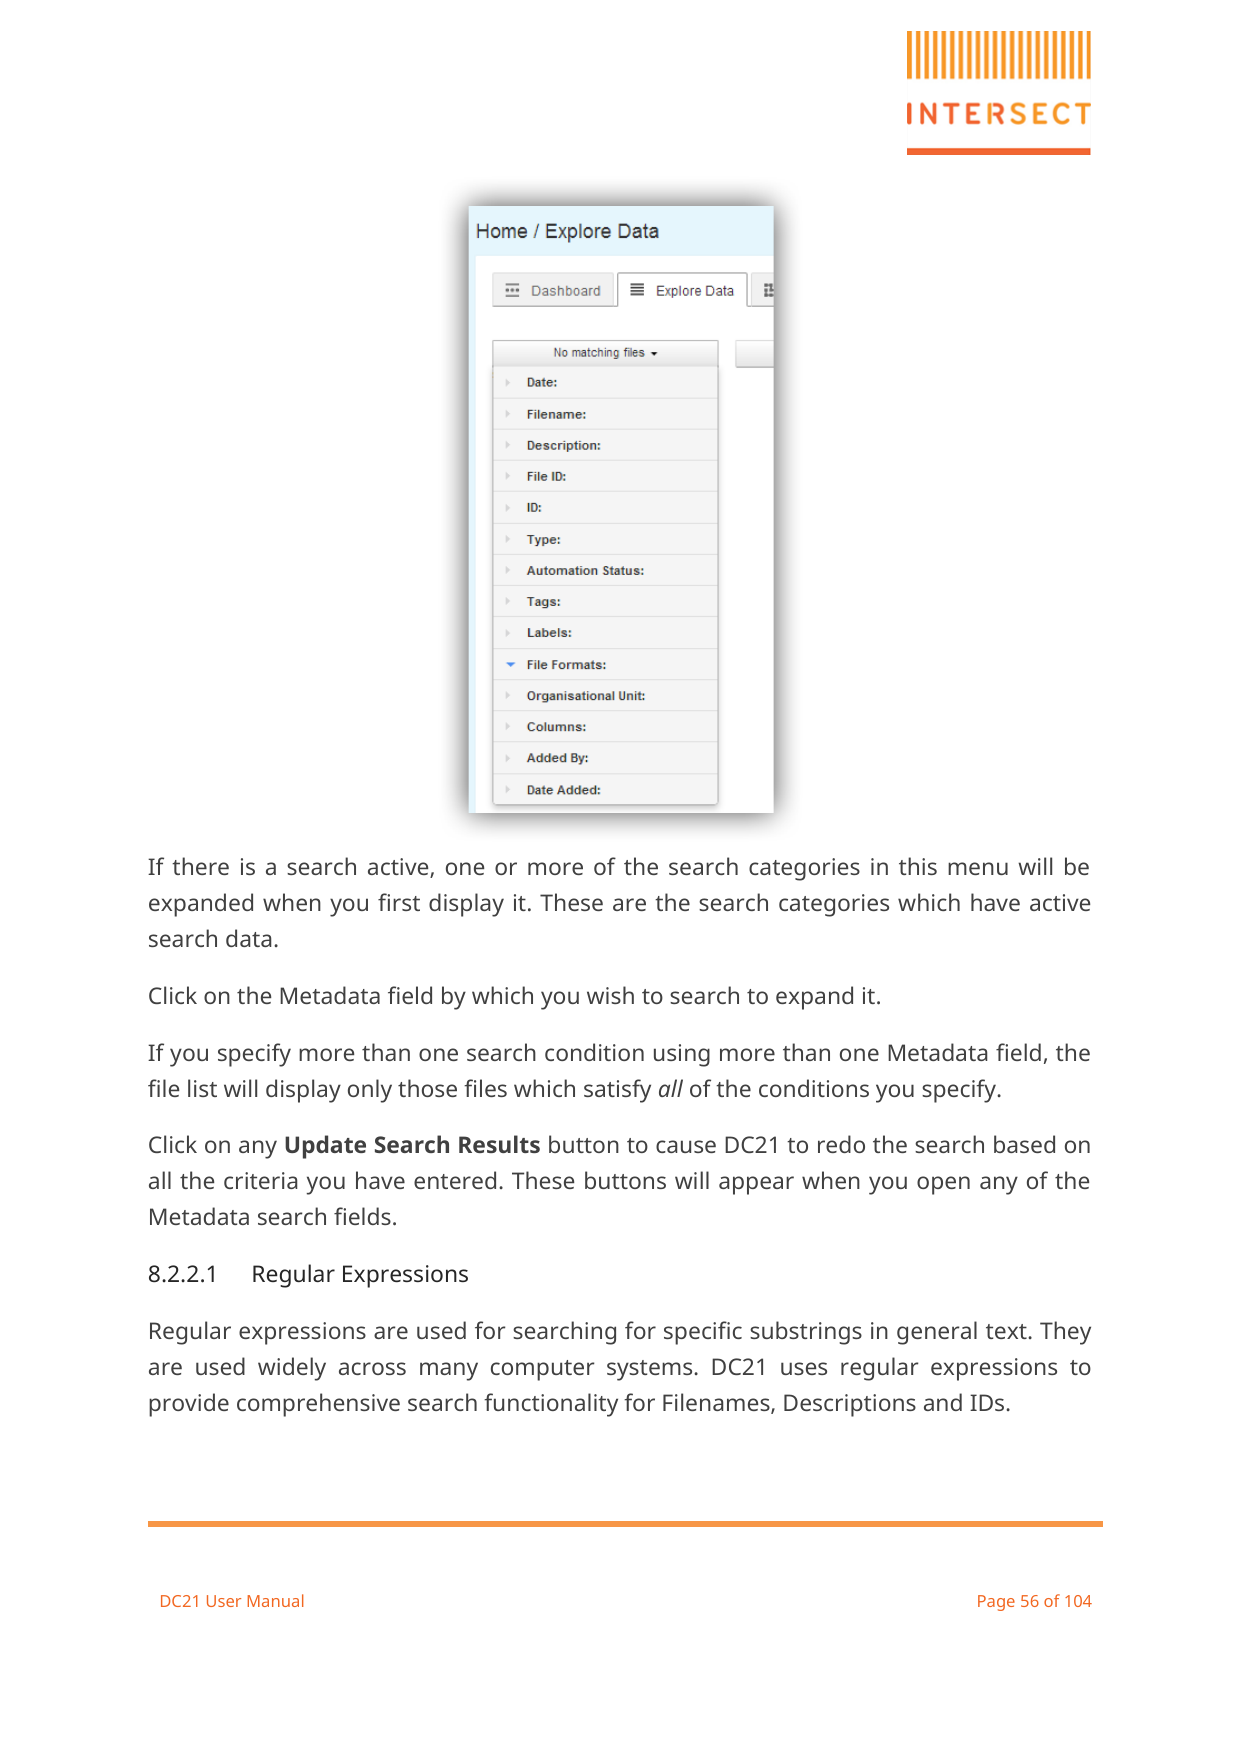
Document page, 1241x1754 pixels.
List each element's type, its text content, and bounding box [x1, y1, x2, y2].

picture [905, 29, 1093, 157]
text Click on any Update Search Results button to cause DC21 to redo the search based on all the criteria you have entered. These buttons will appear when you open any of the Metadata search fields. [148, 1129, 1092, 1232]
text If you specify more than one search condition using more than one Metadata field, the file list will display only those files which satisfy all of the conditions you specify. [148, 1037, 1092, 1104]
text Regular expressions are used for searching for specific substrings in general text. They are used widely across many computer systems. DC21 uses regular expressions to provide comprehensive search functionality for Filenames, Descriptions and IDs. [148, 1315, 1092, 1418]
text Click on the Metadata field by which you wish to search to expand it. [148, 980, 1092, 1011]
text If there is a search active, one or more of the search categories in this menu will be expanded when you first display it. These are the search categories which have active search data. [148, 851, 1092, 954]
picture [468, 206, 774, 813]
subtitle Regular Expressions [148, 1258, 1092, 1289]
